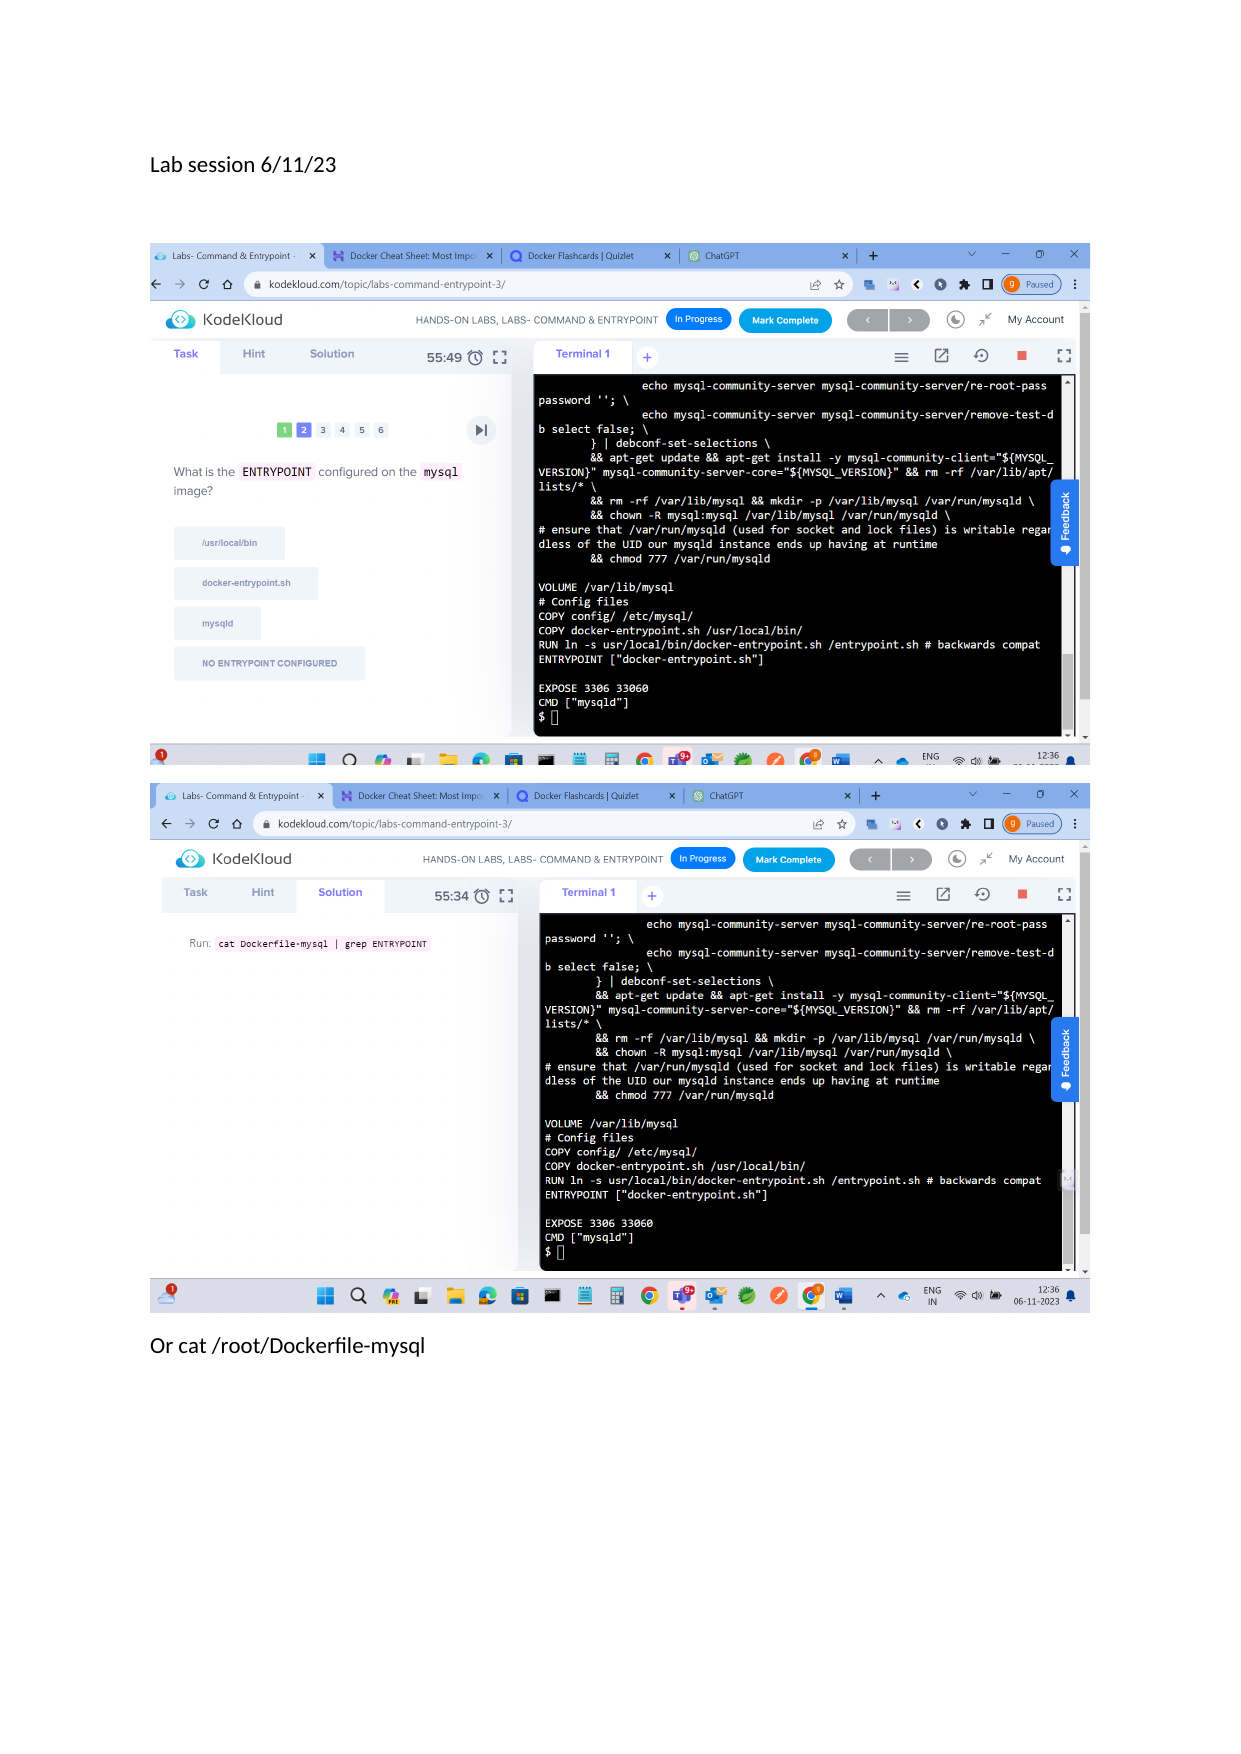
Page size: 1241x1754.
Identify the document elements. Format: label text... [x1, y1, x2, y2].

text Lab session 6/11/23 [150, 150, 1090, 178]
picture [150, 783, 1091, 1313]
picture [150, 243, 1091, 765]
text Or cat /root/Dockerfile-mysql [150, 1331, 1090, 1359]
